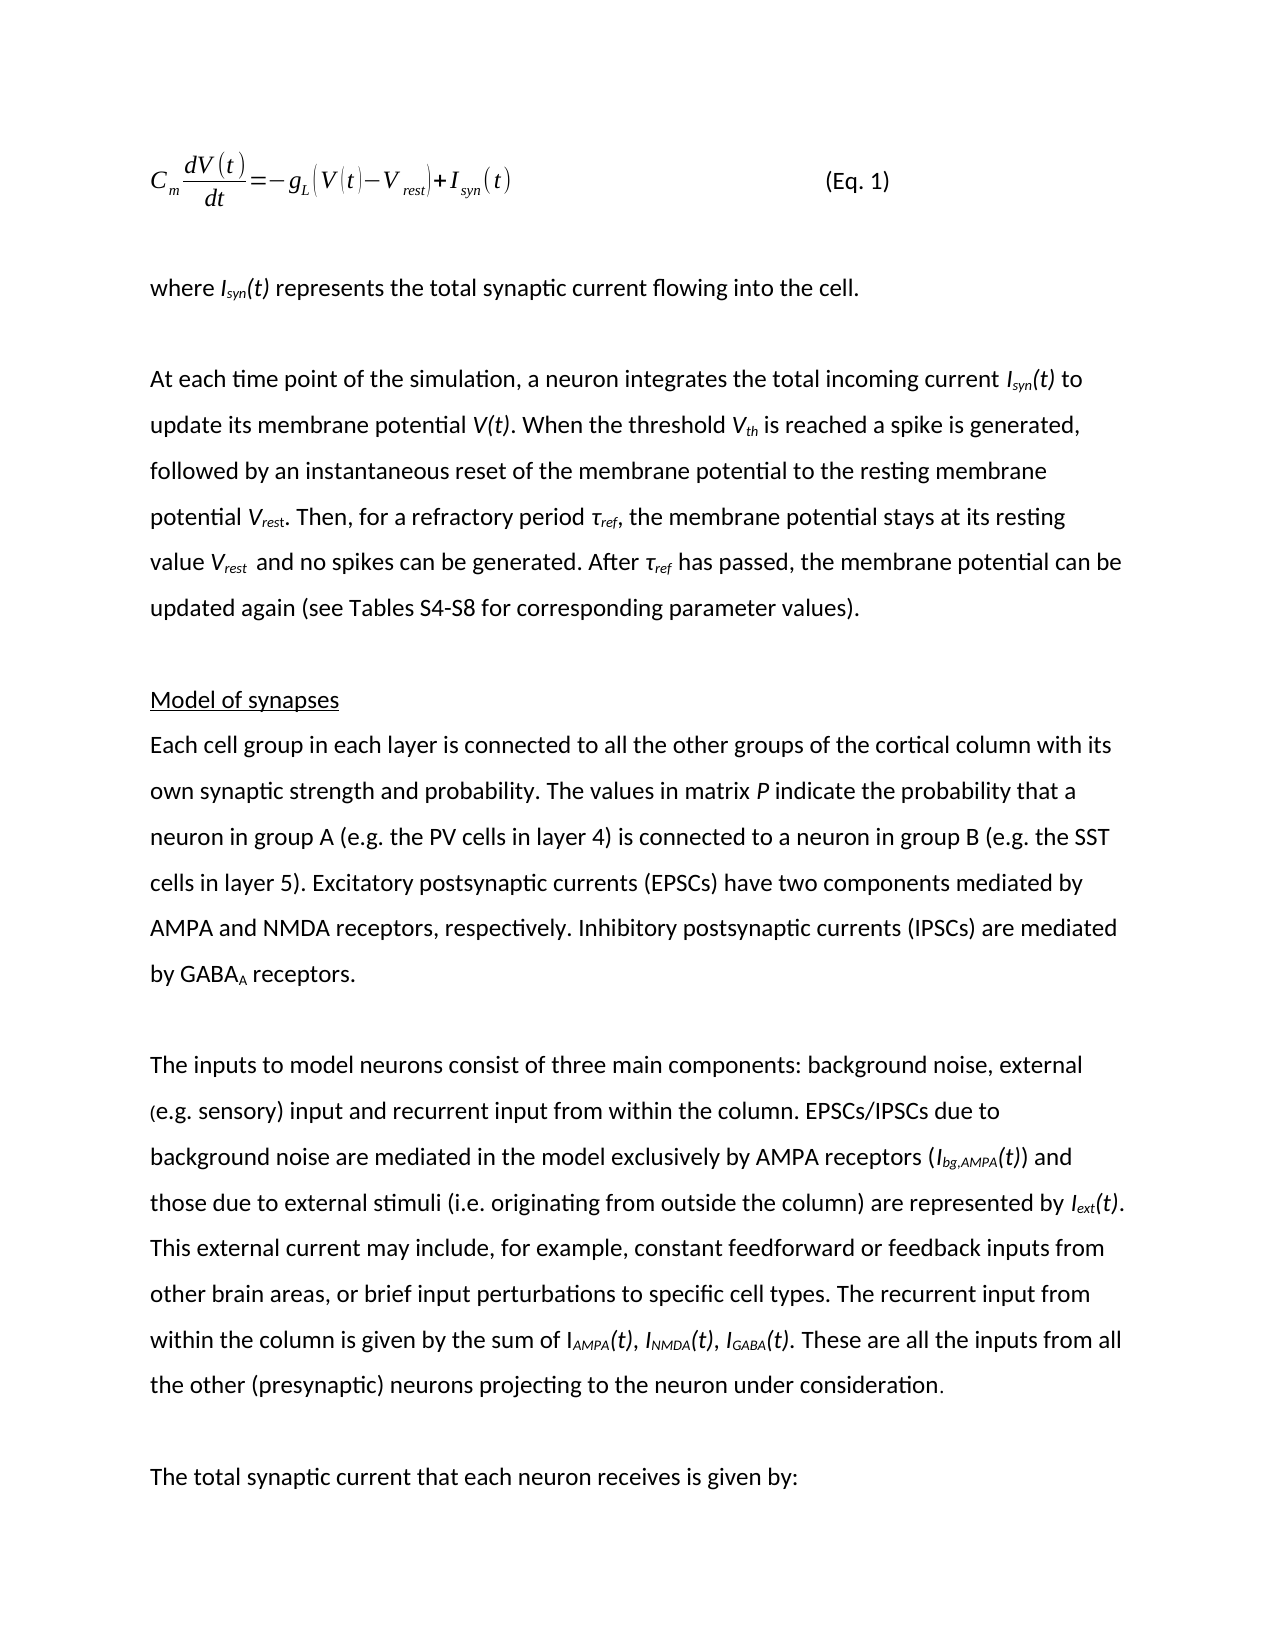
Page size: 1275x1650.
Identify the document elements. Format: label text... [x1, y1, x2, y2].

text Each cell group in each layer is connected to all the other groups of the cortical column with its own synaptic strength and probability. The values in matrix P indicate the probability that a neuron in group A (e.g. the PV cells in layer 4) is connected to a neuron in group B (e.g. the SST cells in layer 5). Excitatory postsynaptic currents (EPSCs) have two components mediated by AMPA and NMDA receptors, respectively. Inhibitory postsynaptic currents (IPSCs) are mediated by GABAA receptors. [150, 729, 1125, 989]
text The inputs to model neurons consist of three main components: background noise, external (e.g. sensory) input and recurrent input from within the column. EPSCs/IPSCs due to background noise are mediated in the model exclusively by AMPA receptors (Ibg,AMPA(t)) and those due to external stimuli (i.e. originating from outside the column) are represented by Iext(t). This external current may include, for example, constant feedforward or feedback inputs from other brain areas, or brief input perturbations to specific cell types. The recurrent input from within the column is given by the sum of IAMPA(t), INMDA(t), IGABA(t). These are all the inputs from all the other (presynaptic) neurons projecting to the neuron under consideration. [150, 1049, 1125, 1400]
text Model of synapses [150, 684, 1125, 714]
text At each time point of the simulation, a neuron integrates the total incoming current Isyn(t) to update its membrane potential V(t). When the threshold Vth is reached a spike is generated, followed by an instantaneous reset of the membrane potential to the resting membrane potential Vrest. Then, for a refractory period τref, the membrane potential stays at its resting value Vrest and no spikes can be generated. After τref has passed, the membrane potential can be updated again (see Tables S4-S8 for corresponding parameter values). [150, 364, 1125, 623]
text (Eq. 1) [150, 150, 1125, 211]
text The total synaptic current that each neuron receives is given by: [150, 1461, 1125, 1492]
text where Isyn(t) represents the total synaptic current flowing into the cell. [150, 272, 1125, 303]
